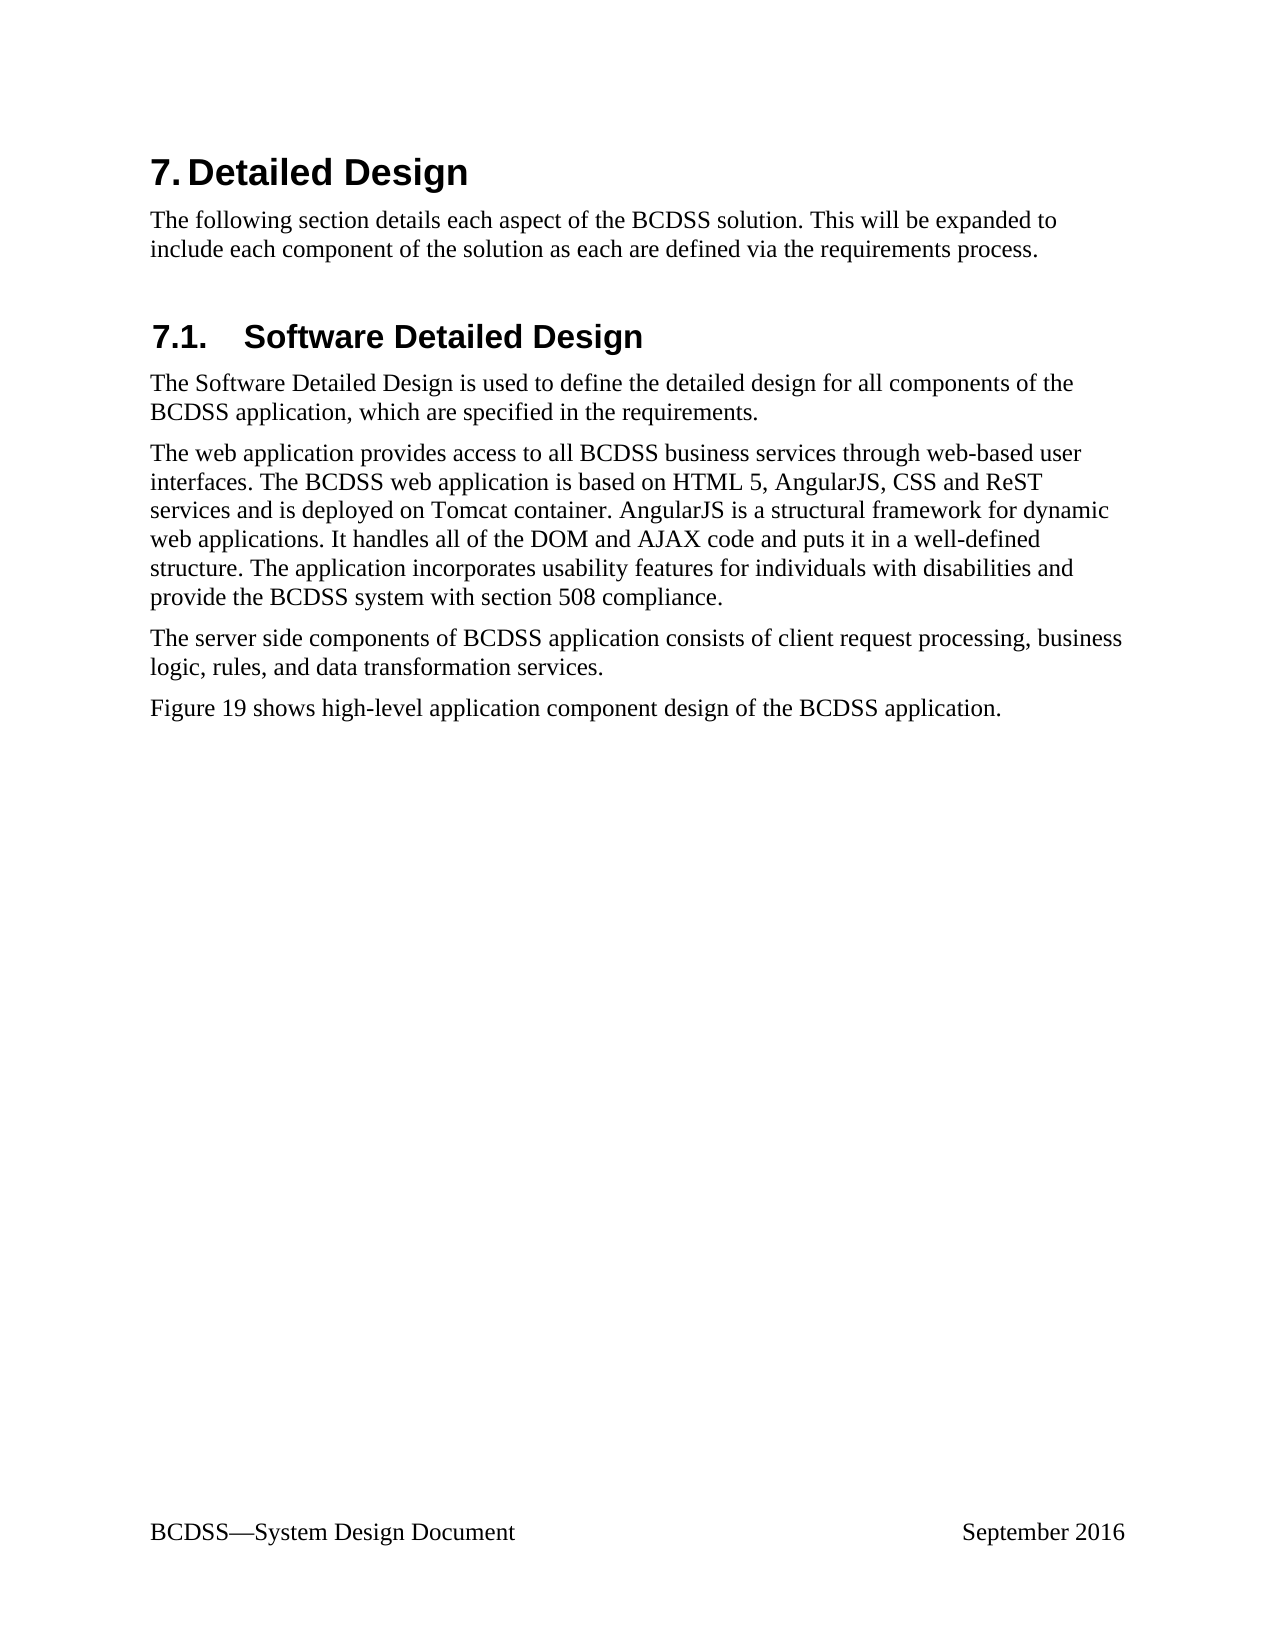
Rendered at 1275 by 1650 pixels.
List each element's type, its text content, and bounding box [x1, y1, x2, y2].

text The server side components of BCDSS application consists of client request processing, business logic, rules, and data transformation services. [150, 623, 1125, 680]
text The Software Detailed Design is used to define the detailed design for all components of the BCDSS application, which are specified in the requirements. [150, 368, 1125, 425]
subtitle Software Detailed Design [152, 317, 1125, 355]
text Figure 19 shows high-level application component design of the BCDSS application. [150, 693, 1125, 722]
text The following section details each aspect of the BCDSS solution. This will be expanded to include each component of the solution as each are defined via the requirements process. [150, 206, 1125, 263]
text The web application provides access to all BCDSS business services through web-based user interfaces. The BCDSS web application is based on HTML 5, AngularJS, CSS and ReST services and is deployed on Tomcat container. AngularJS is a structural framework for dynamic web applications. It handles all of the DOM and AJAX code and puts it in a well-defined structure. The application incorporates usability features for individuals with disabilities and provide the BCDSS system with section 508 compliance. [150, 438, 1125, 610]
subtitle Detailed Design [150, 150, 1125, 193]
